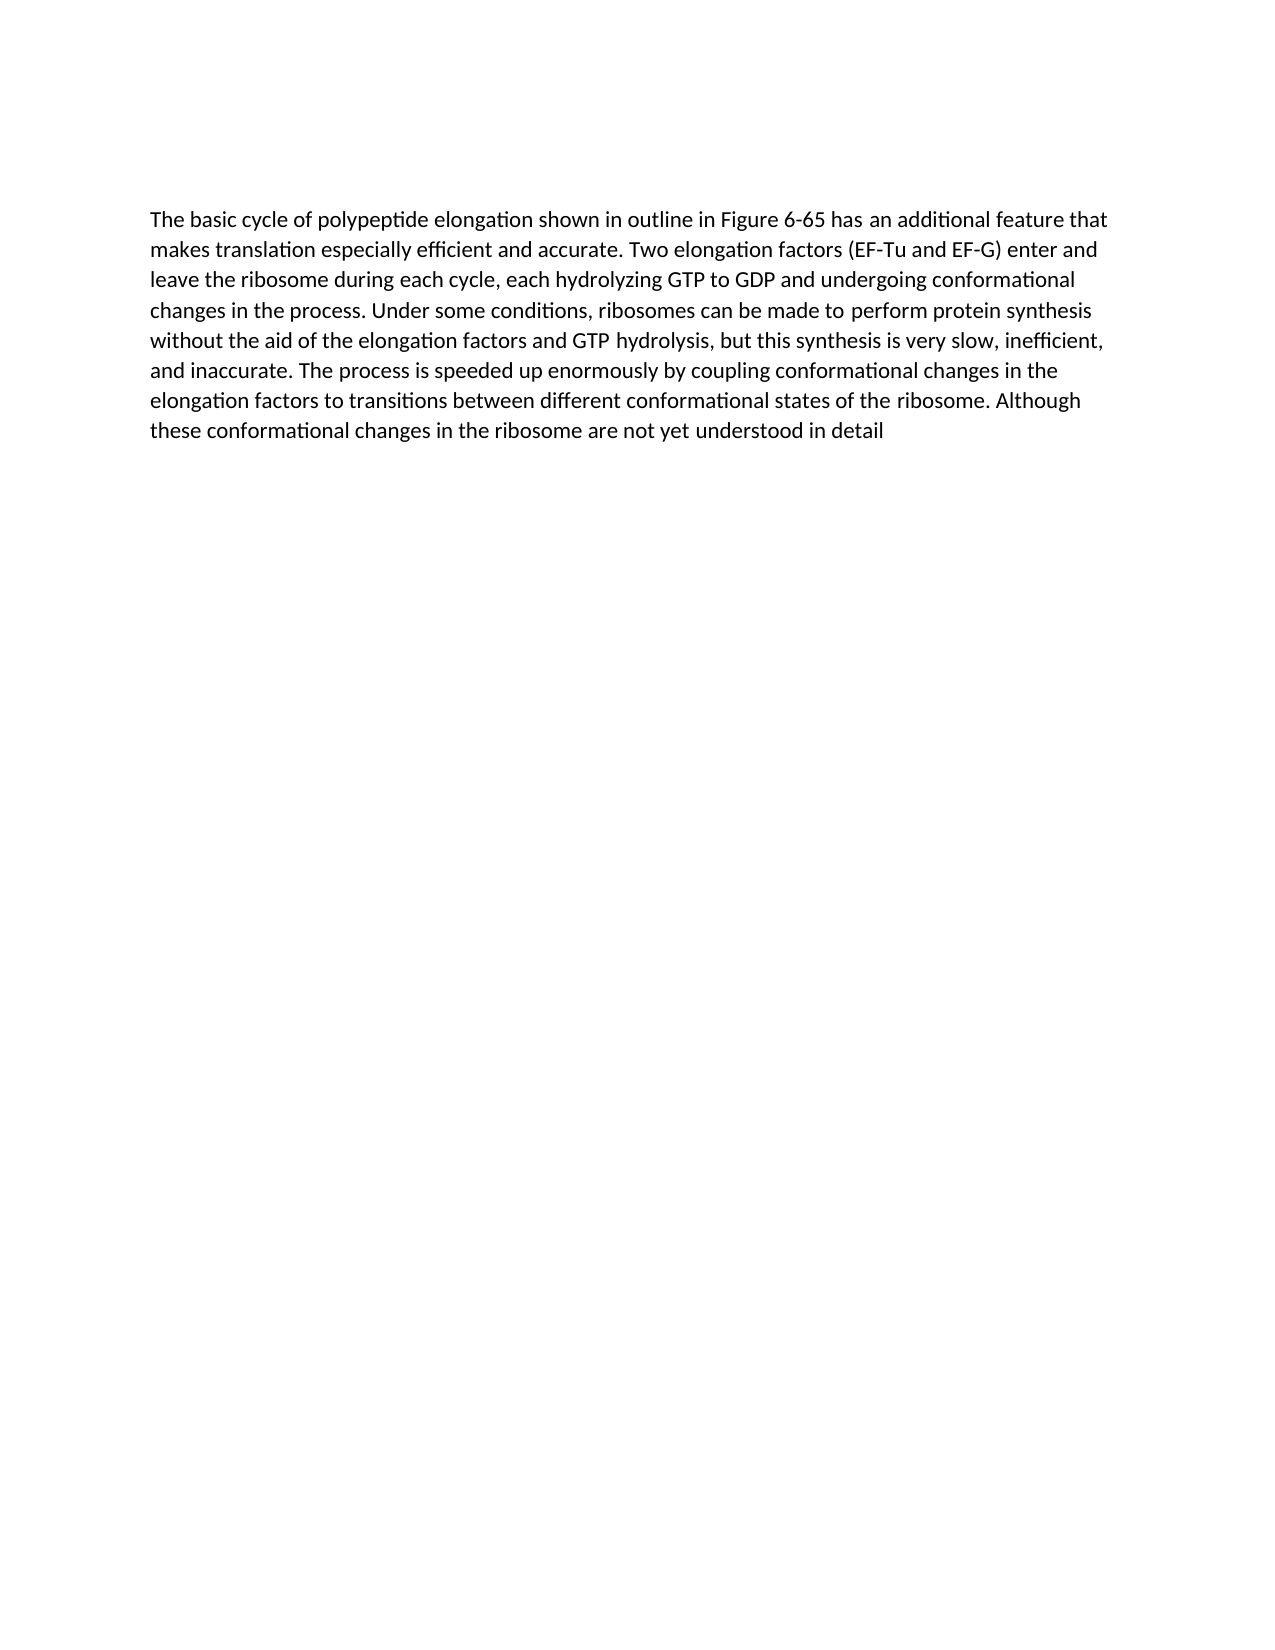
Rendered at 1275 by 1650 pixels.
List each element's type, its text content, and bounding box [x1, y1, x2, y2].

text The basic cycle of polypeptide elongation shown in outline in Figure 6-65 has an additional feature that makes translation especially efficient and accurate. Two elongation factors (EF-Tu and EF-G) enter and leave the ribosome during each cycle, each hydrolyzing GTP to GDP and undergoing conformational changes in the process. Under some conditions, ribosomes can be made to perform protein synthesis without the aid of the elongation factors and GTP hydrolysis, but this synthesis is very slow, inefficient, and inaccurate. The process is speeded up enormously by coupling conformational changes in the elongation factors to transitions between different conformational states of the ribosome. Although these conformational changes in the ribosome are not yet understood in detail [150, 205, 1125, 444]
